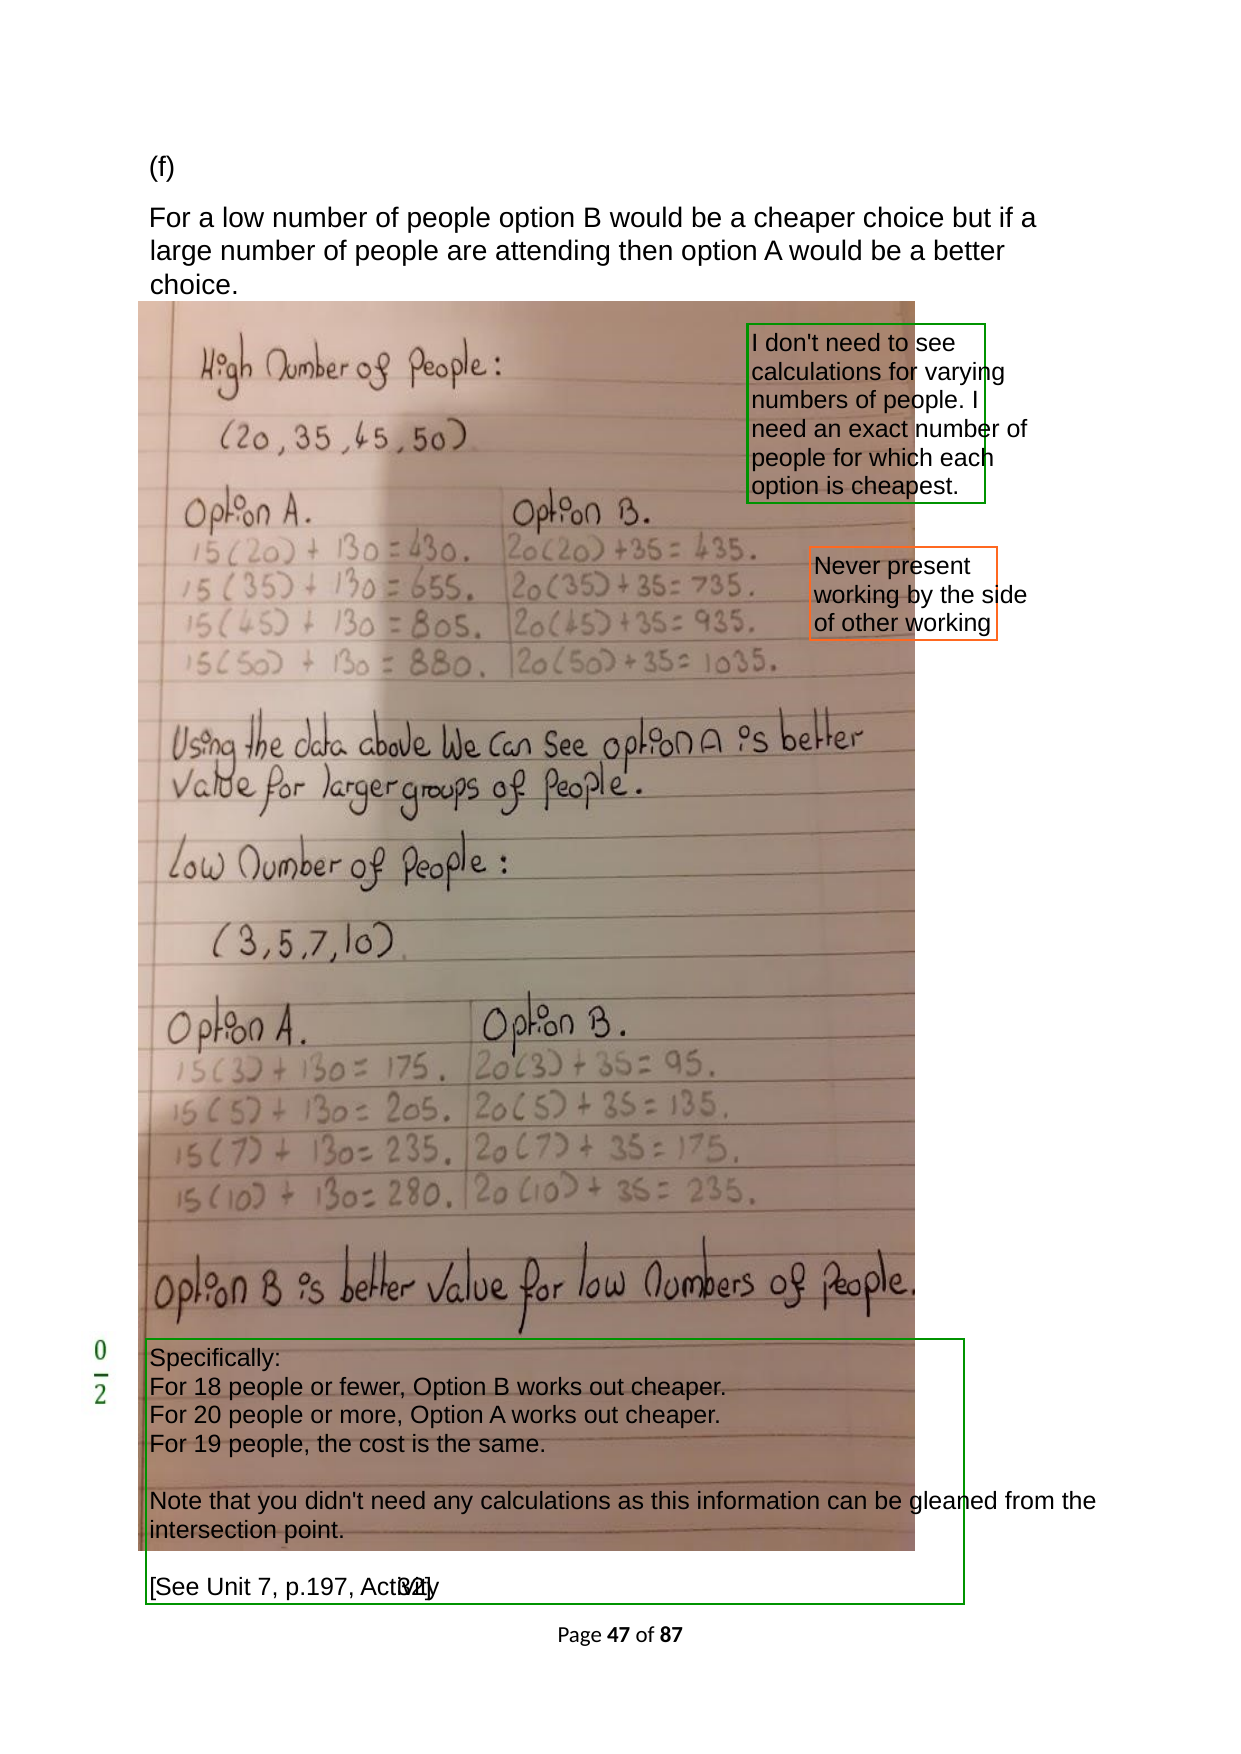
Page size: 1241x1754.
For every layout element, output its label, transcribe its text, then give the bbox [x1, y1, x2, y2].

picture [909, 482, 915, 493]
picture [138, 301, 915, 1551]
text (f) [148, 150, 1090, 182]
picture [81, 1331, 117, 1417]
picture [147, 1340, 915, 1551]
picture [811, 548, 915, 639]
text For a low number of people option B would be a cheaper choice but if a large number of people are attending then option A would be a better choice. [148, 201, 1090, 300]
picture [749, 325, 915, 502]
picture [910, 591, 915, 602]
picture [909, 454, 915, 464]
